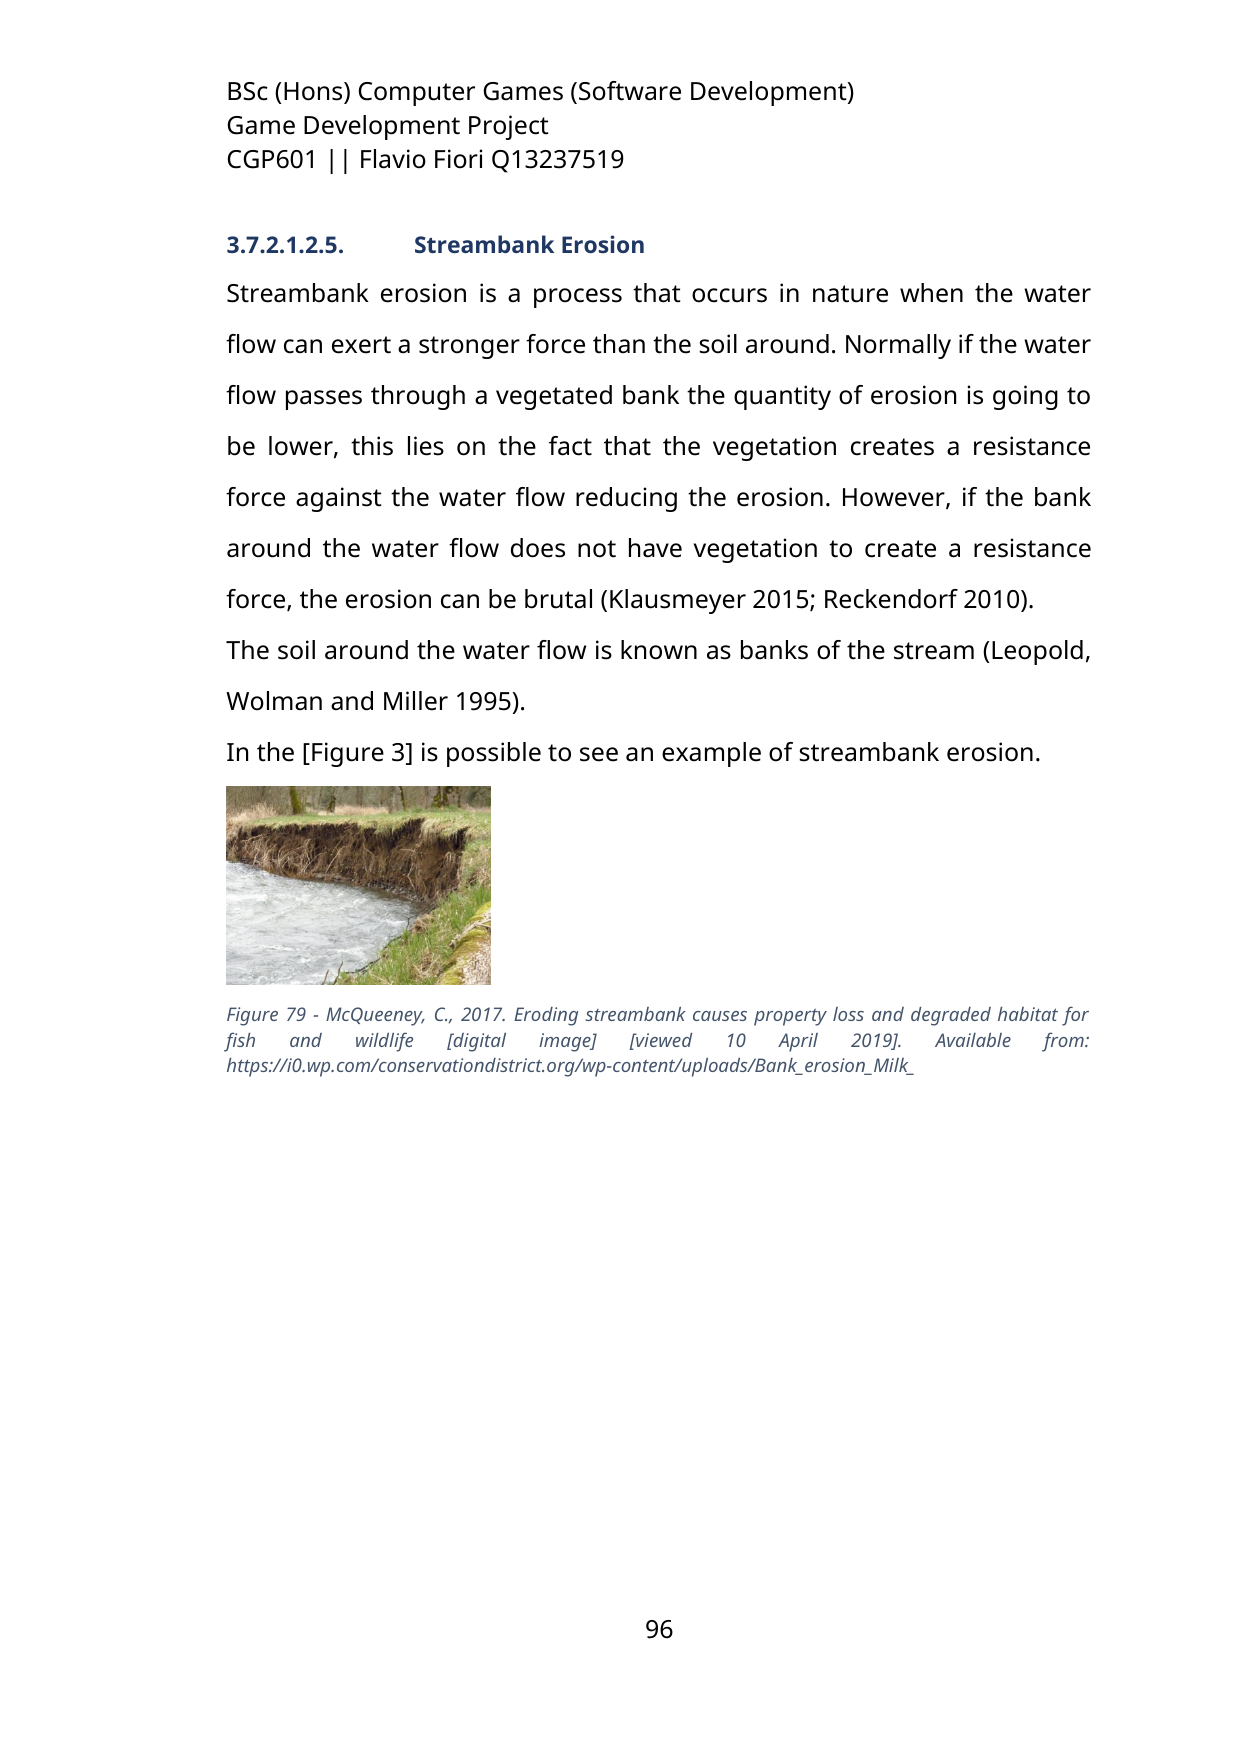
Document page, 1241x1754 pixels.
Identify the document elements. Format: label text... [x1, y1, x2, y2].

text The soil around the water flow is known as banks of the stream (Leopold, Wolman and Miller 1995). [226, 633, 1092, 718]
text In the [Figure 3] is possible to see an example of streambank erosion. [226, 735, 1092, 769]
picture [226, 786, 491, 985]
subtitle Streambank Erosion [226, 229, 1092, 260]
text Streambank erosion is a process that occurs in nature when the water flow can exert a stronger force than the soil around. Normally if the water flow passes through a vegetated bank the quantity of erosion is going to be lower, this lies on the fact that the vegetation creates a resistance force against the water flow reducing the erosion. However, if the bank around the water flow does not have vegetation to create a resistance force, the erosion can be brutal (Klausmeyer 2015; Reckendorf 2010). [226, 276, 1092, 616]
